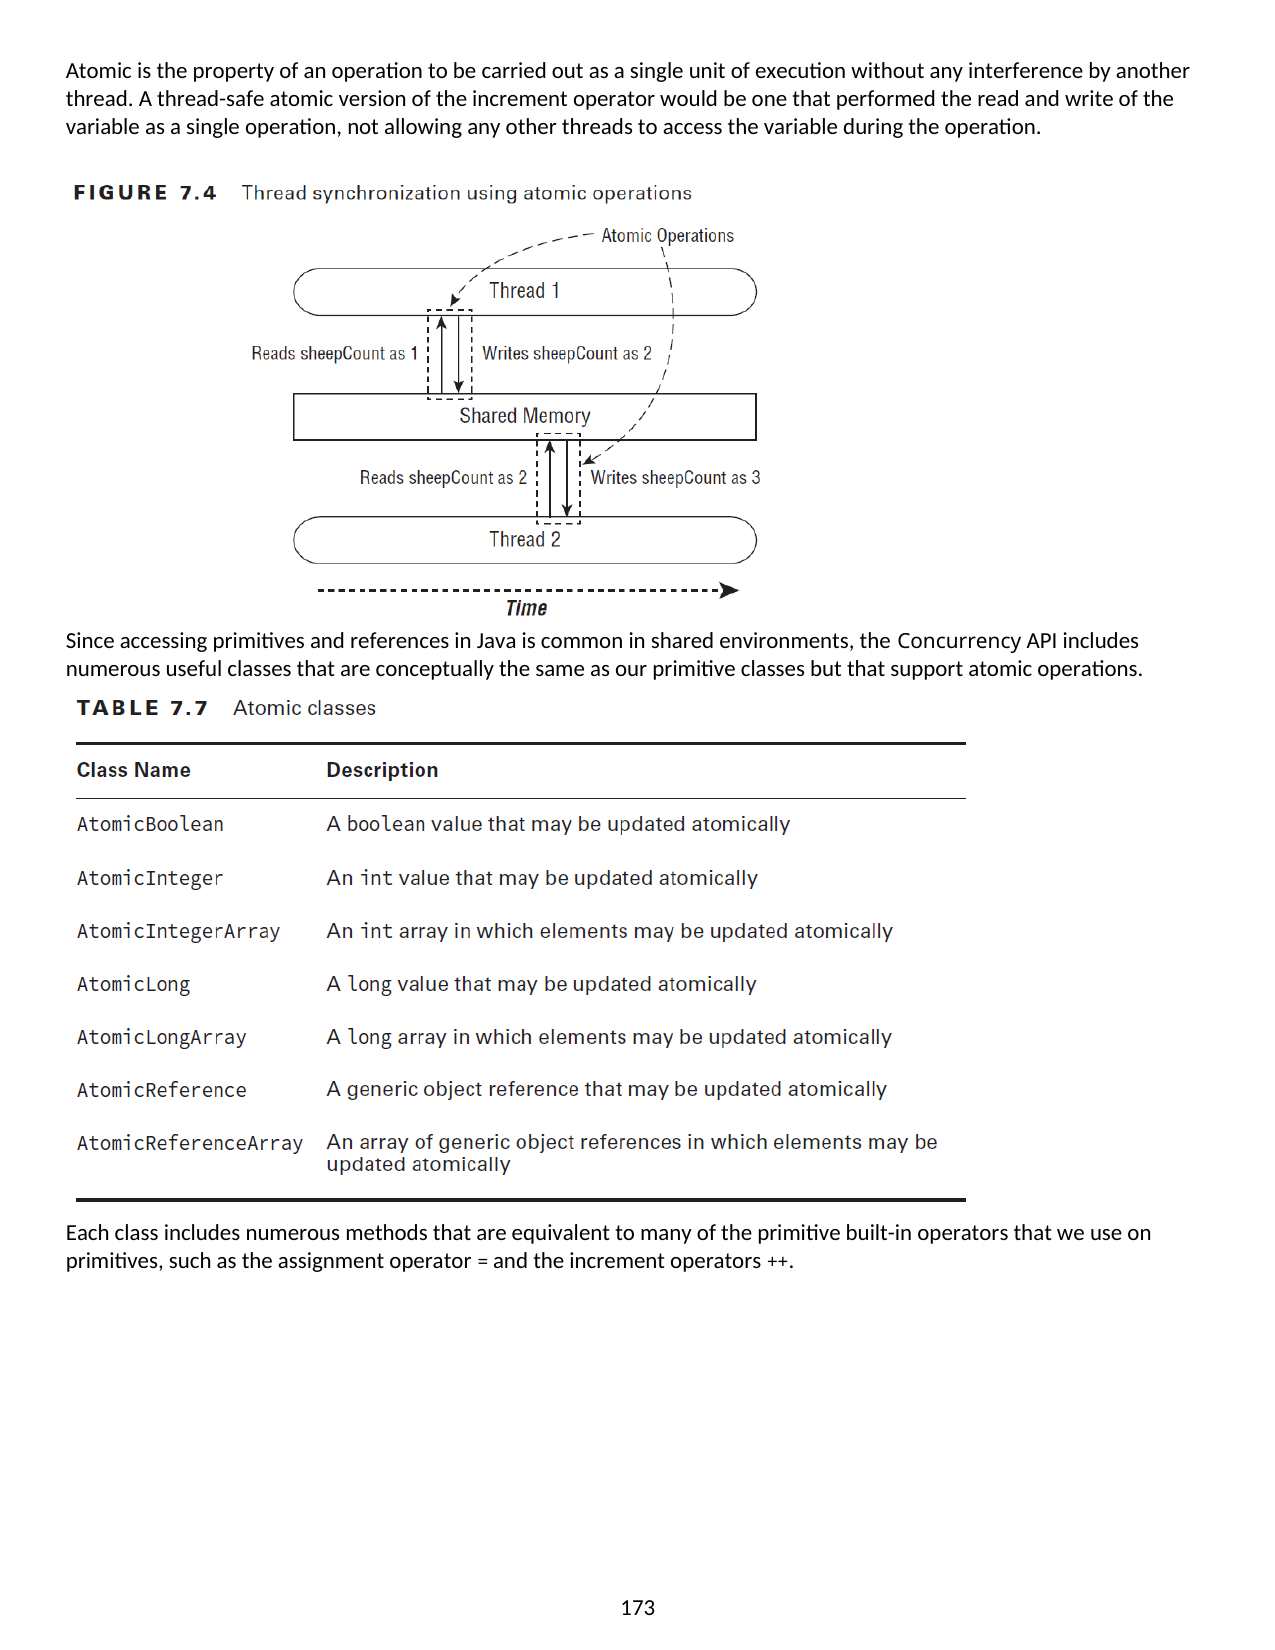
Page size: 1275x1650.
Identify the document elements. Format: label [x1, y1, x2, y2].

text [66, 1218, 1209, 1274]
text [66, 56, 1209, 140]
picture [65, 688, 976, 1212]
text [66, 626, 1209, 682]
picture [65, 173, 768, 620]
